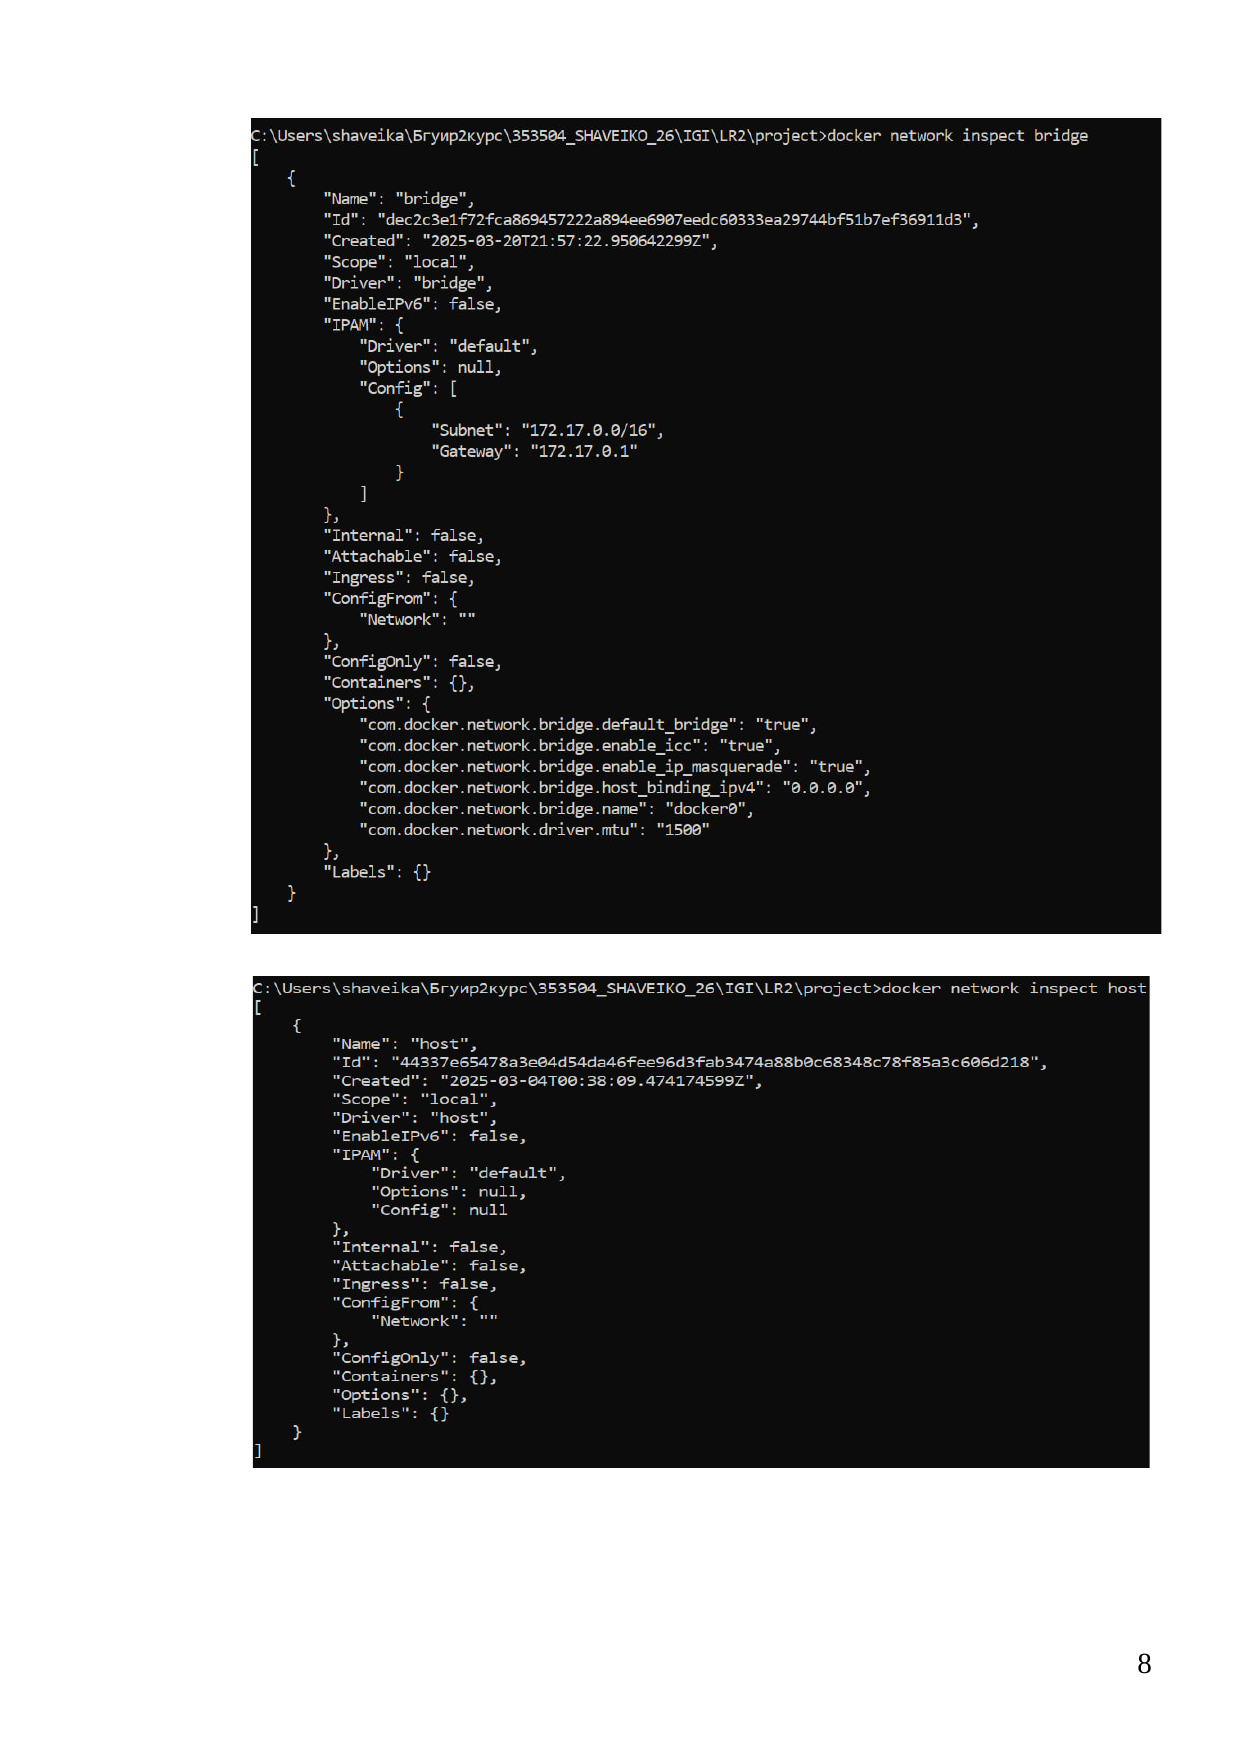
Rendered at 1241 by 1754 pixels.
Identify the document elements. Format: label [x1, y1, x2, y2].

picture [251, 118, 1162, 934]
picture [252, 976, 1150, 1468]
